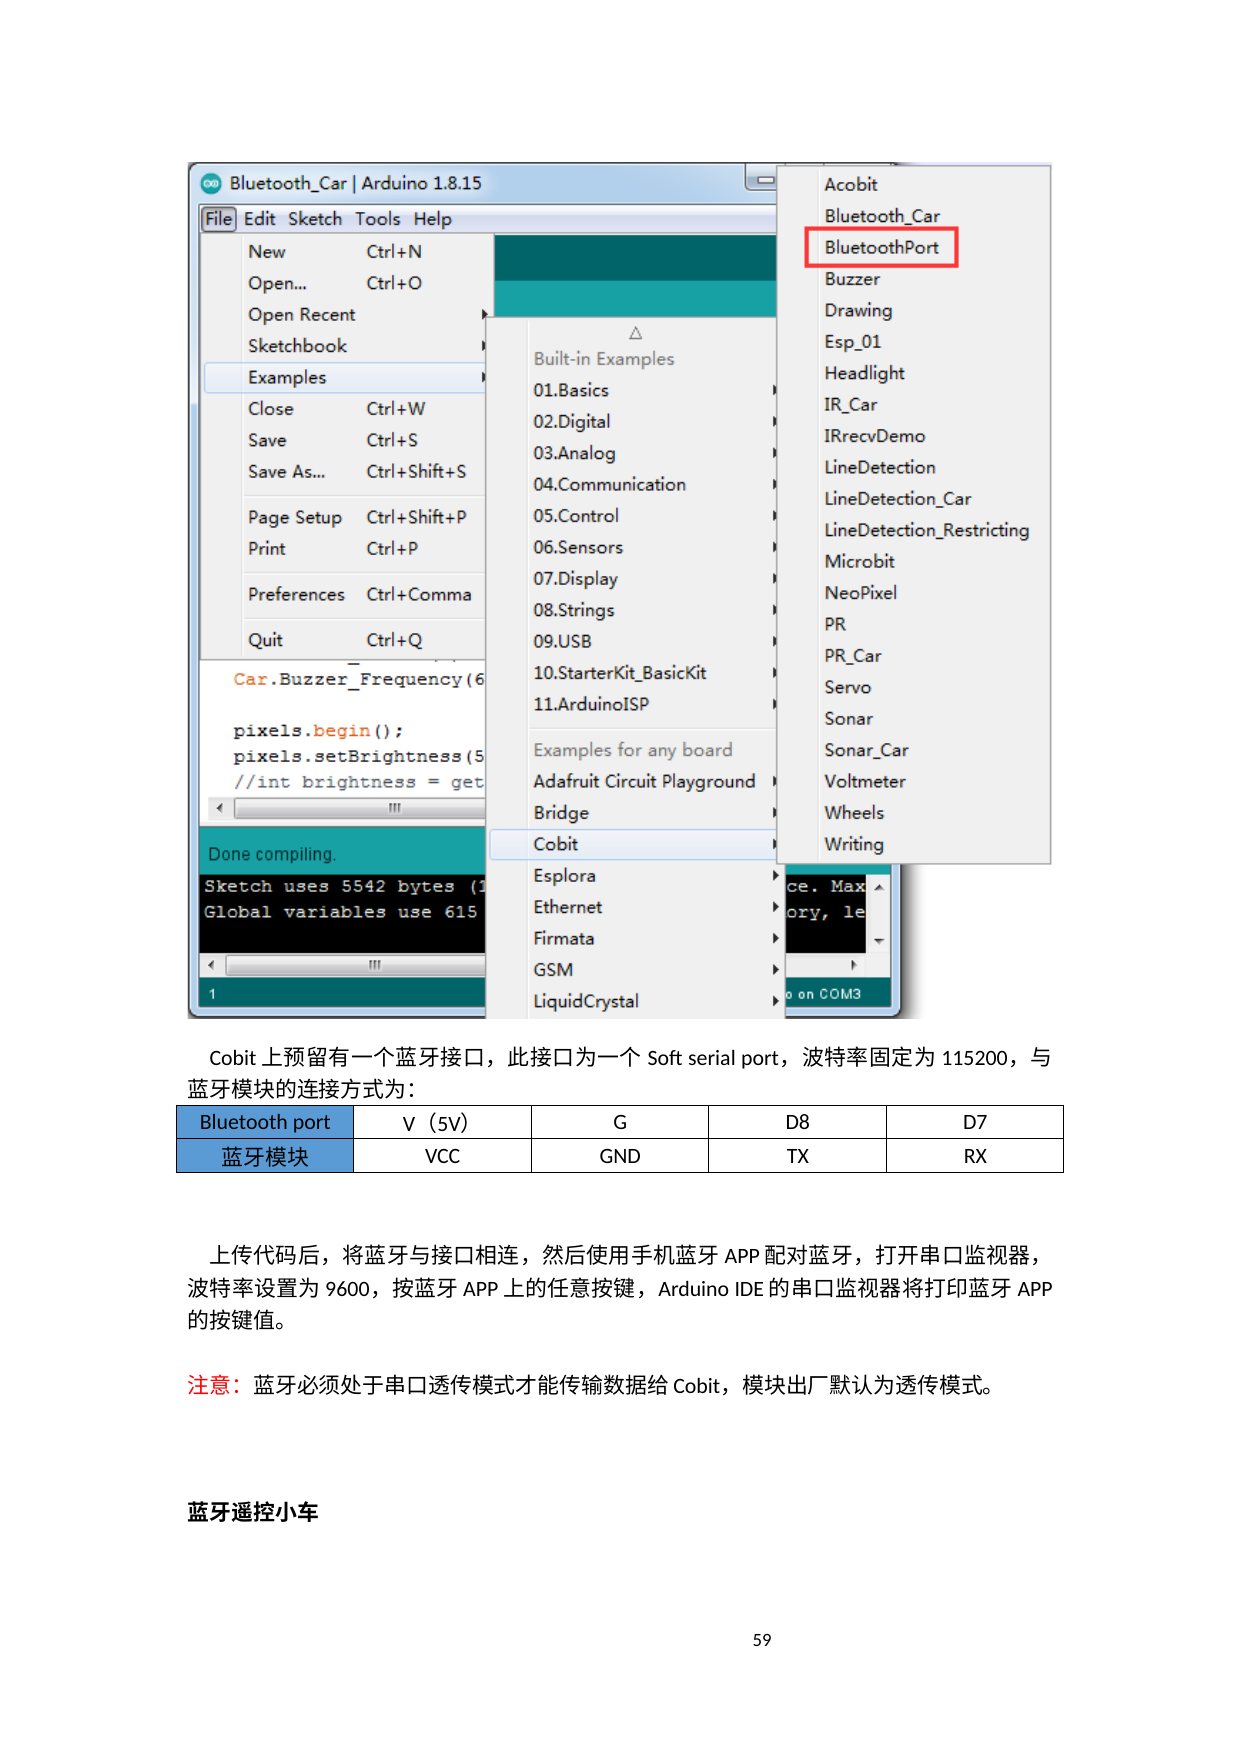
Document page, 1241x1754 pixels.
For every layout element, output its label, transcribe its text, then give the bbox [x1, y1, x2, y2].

table_header Bluetooth port [177, 1106, 353, 1138]
table_cell RX [887, 1139, 1063, 1172]
picture [187, 162, 1053, 1019]
text 上传代码后，将蓝牙与接口相连，然后使用手机蓝牙APP配对蓝牙，打开串口监视器，波特率设置为9600，按蓝牙APP上的任意按键，Arduino IDE的串口监视器将打印蓝牙APP的按键值。 [187, 1238, 1053, 1335]
table_header D7 [887, 1106, 1063, 1138]
table_header V（5V） [354, 1106, 531, 1138]
text 注意：蓝牙必须处于串口透传模式才能传输数据给Cobit，模块出厂默认为透传模式。 [187, 1368, 1053, 1400]
table_header G [532, 1106, 708, 1138]
table_cell VCC [354, 1139, 531, 1172]
table_cell TX [709, 1139, 886, 1172]
text Cobit上预留有一个蓝牙接口，此接口为一个Soft serial port，波特率固定为115200，与蓝牙模块的连接方式为： [187, 1039, 1053, 1104]
table_cell 蓝牙模块 [177, 1139, 353, 1172]
table_cell GND [532, 1139, 708, 1172]
table_header D8 [709, 1106, 886, 1138]
subtitle 蓝牙遥控小车 [187, 1494, 1053, 1527]
